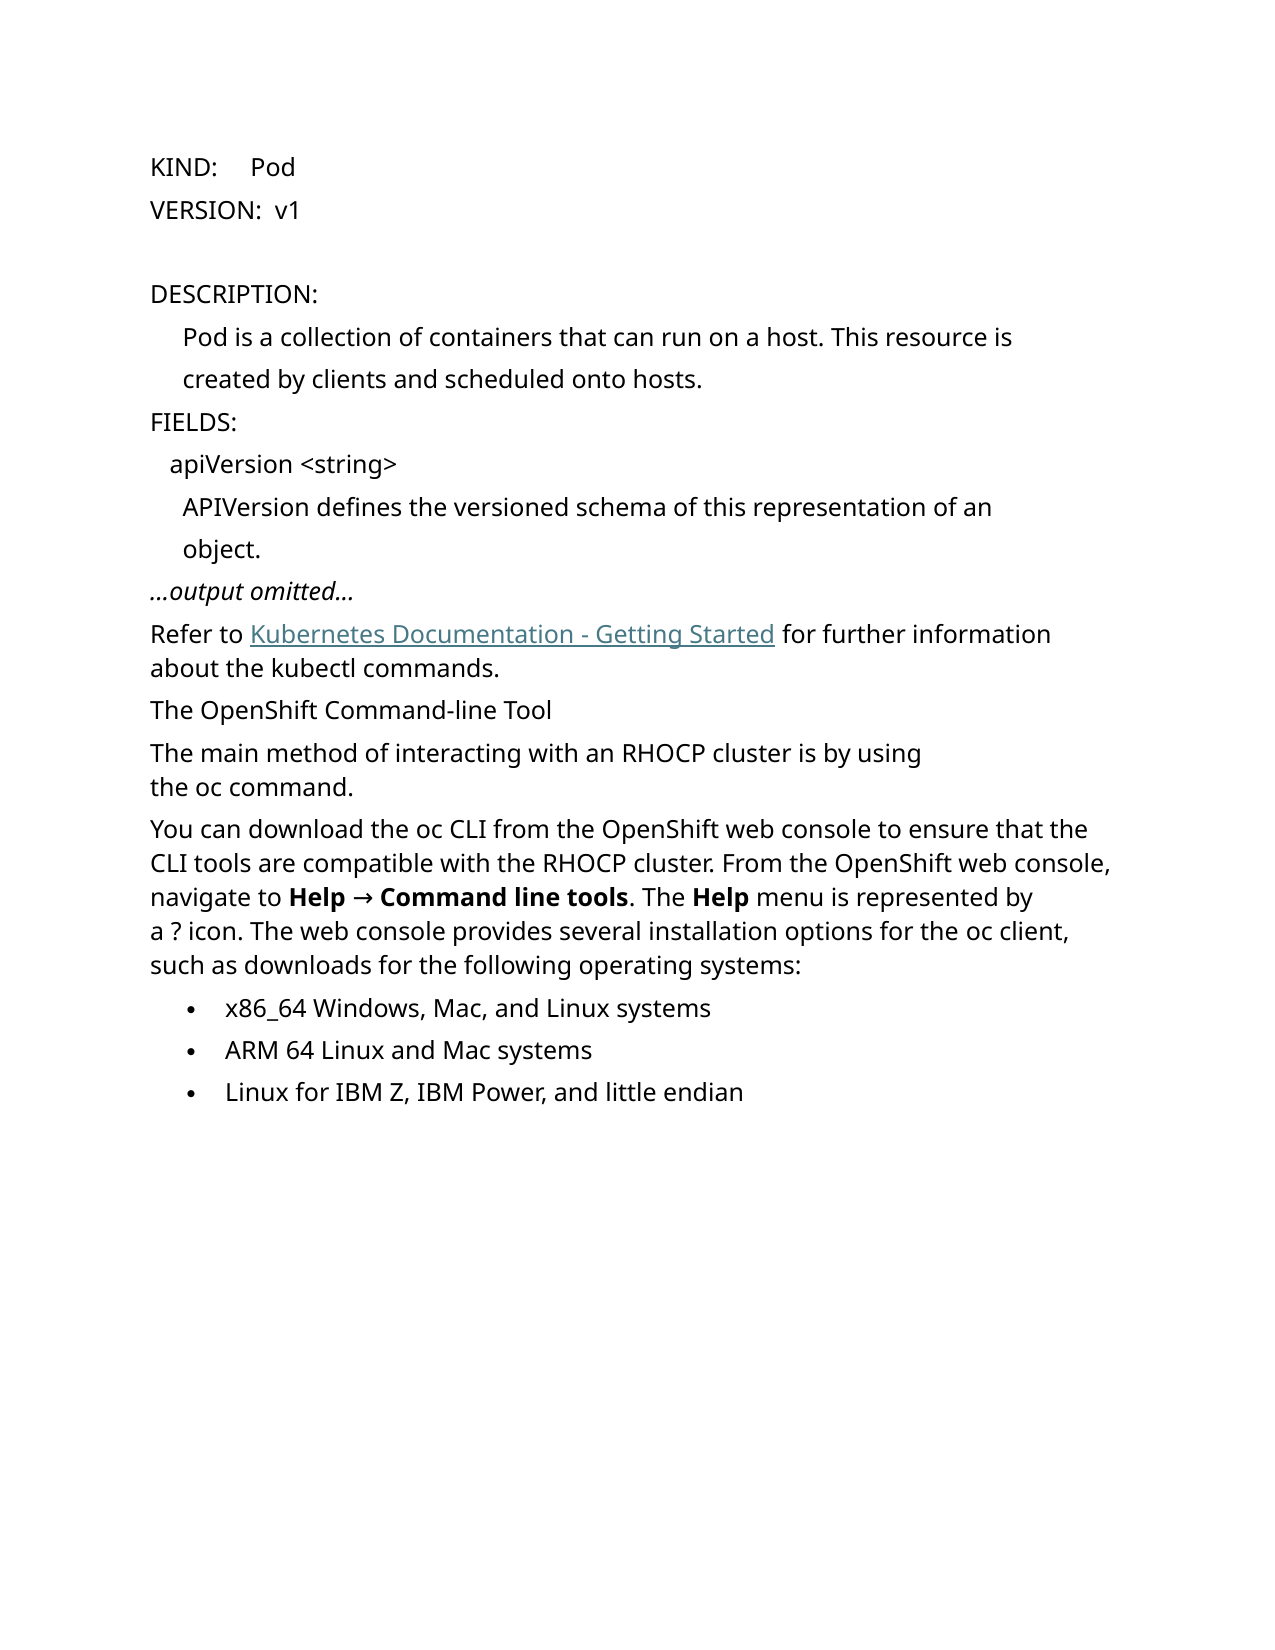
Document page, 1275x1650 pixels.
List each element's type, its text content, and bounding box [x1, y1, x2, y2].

text The OpenShift Command-line Tool [150, 693, 1125, 727]
list ARM 64 Linux and Mac systems [187, 1033, 1125, 1067]
text Pod is a collection of containers that can run on a host. This resource is [150, 319, 1125, 354]
text DESCRIPTION: [150, 277, 1125, 311]
text The main method of interacting with an RHOCP cluster is by using the oc command. [150, 735, 1125, 803]
text APIVersion defines the versioned schema of this representation of an [150, 489, 1125, 523]
list x86_64 Windows, Mac, and Linux systems [187, 990, 1125, 1024]
text object. [150, 532, 1125, 566]
list Linux for IBM Z, IBM Power, and little endian [187, 1075, 1125, 1109]
text KIND: Pod [150, 150, 1125, 184]
text apiVersion <string> [150, 447, 1125, 481]
text VERSION: v1 [150, 192, 1125, 226]
text Refer to Kubernetes Documentation - Getting Started for further information about the kubectl commands. [150, 616, 1125, 684]
text FIELDS: [150, 404, 1125, 438]
text ...output omitted... [150, 574, 1125, 608]
text created by clients and scheduled onto hosts. [150, 362, 1125, 396]
text You can download the oc CLI from the OpenShift web console to ensure that the CLI tools are compatible with the RHOCP cluster. From the OpenShift web console, navigate to Help → Command line tools. The Help menu is represented by a ? icon. The web console provides several installation options for the oc client, such as downloads for the following operating systems: [150, 812, 1125, 982]
